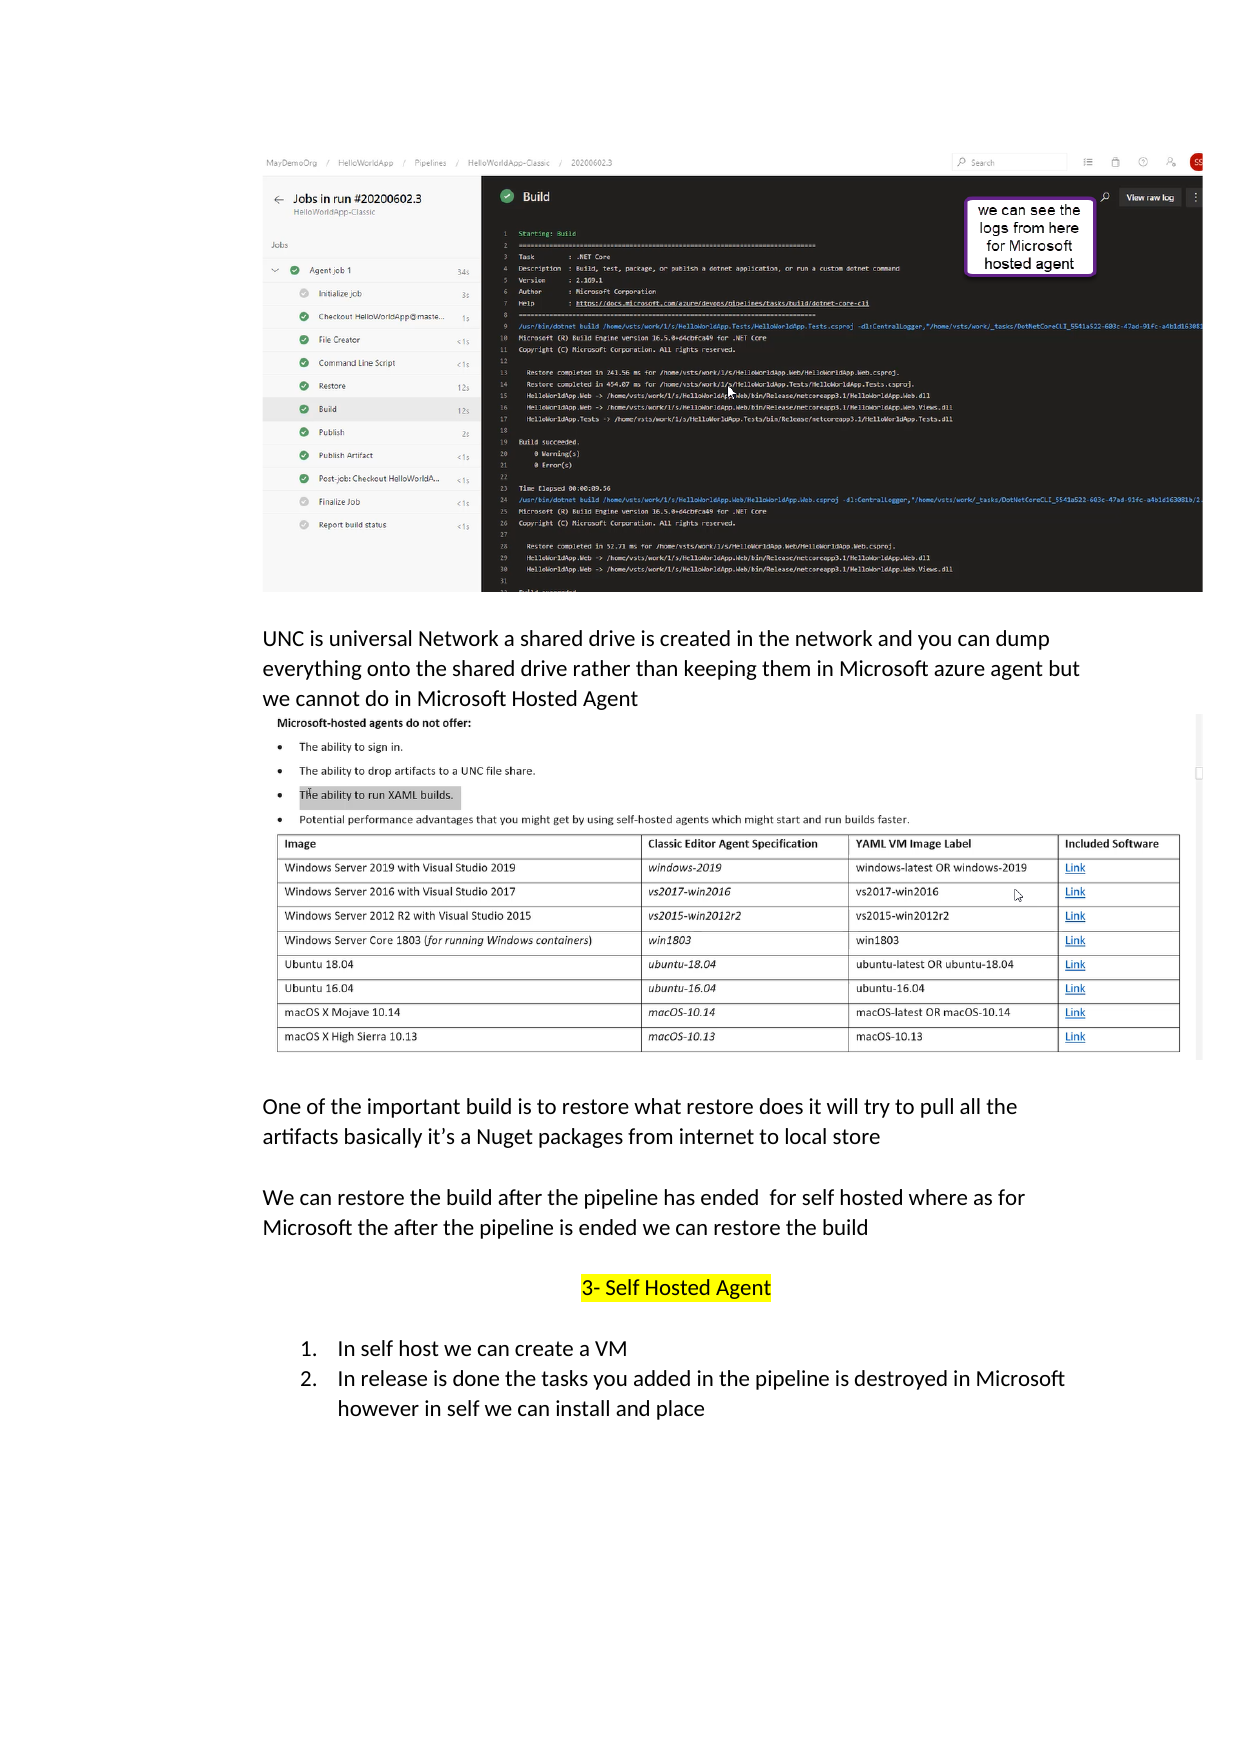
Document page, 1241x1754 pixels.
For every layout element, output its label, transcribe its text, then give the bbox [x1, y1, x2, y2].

list In self host we can create a VM [300, 1334, 1090, 1362]
list In release is done the tasks you added in the pipeline is destroyed in Microsoft however in self we can install and place [300, 1364, 1090, 1422]
picture [262, 150, 1203, 592]
list One of the important build is to restore what restore does it will try to pull all the artifacts basically it’s a Nuget packages from internet to local store [262, 1092, 1090, 1151]
list We can restore the build after the pipeline has ended for self hosted where as for Microsoft the after the pipeline is ended we can restore the build [262, 1183, 1090, 1241]
picture [262, 714, 1203, 1060]
list 3- Self Hosted Agent [262, 1273, 1090, 1302]
list UNC is universal Network a shared drive is created in the network and you can dump everything onto the shared drive rather than keeping them in Microsoft azure agent but we cannot do in Microsoft Hosted Agent [262, 624, 1090, 712]
